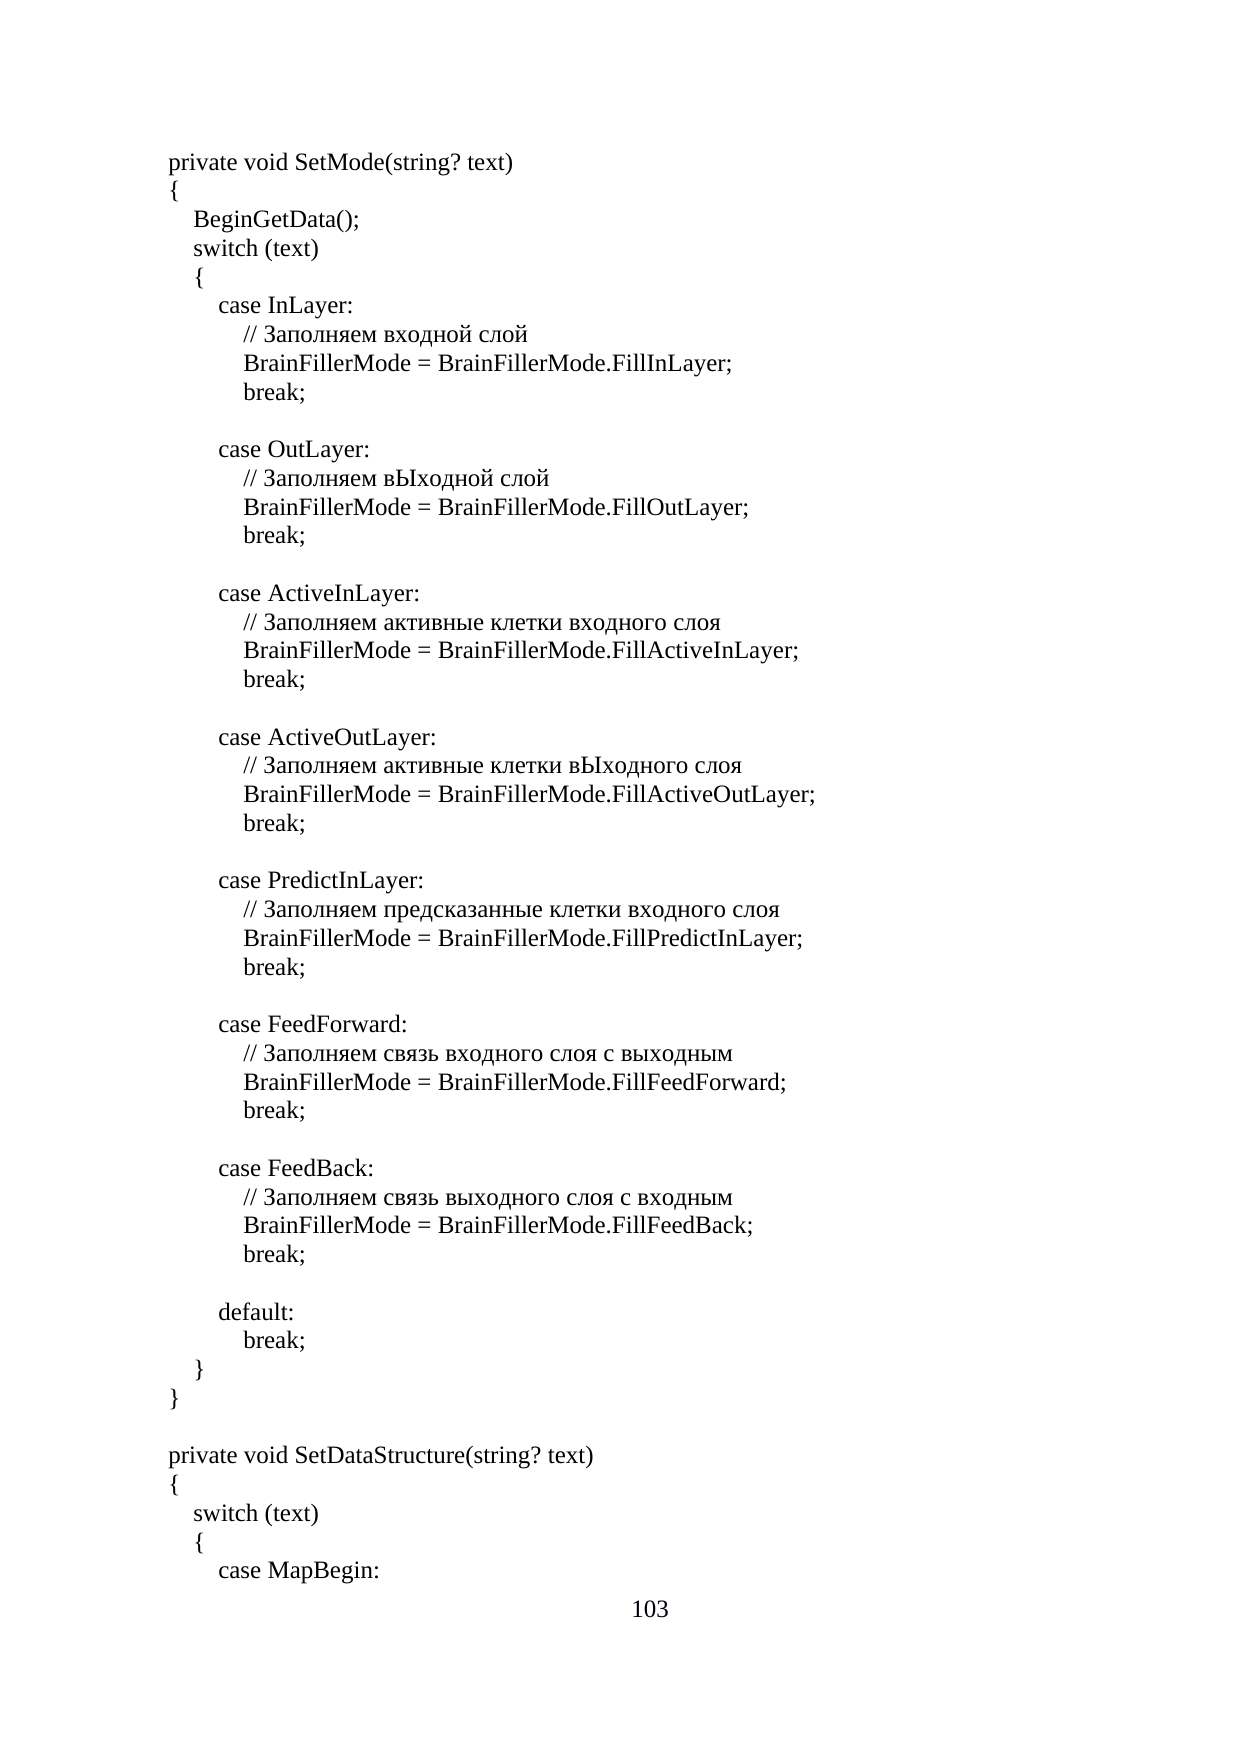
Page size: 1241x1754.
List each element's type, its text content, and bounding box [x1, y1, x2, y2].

text // Заполняем входной слой [118, 319, 1181, 348]
text case InLayer: [118, 291, 1181, 319]
text { [118, 1469, 1181, 1498]
text BrainFillerMode = BrainFillerMode.FillInLayer; [118, 348, 1181, 377]
text // Заполняем предсказанные клетки входного слоя [118, 894, 1181, 923]
text } [118, 1354, 1181, 1383]
text BrainFillerMode = BrainFillerMode.FillFeedBack; [118, 1211, 1181, 1239]
text break; [118, 1096, 1181, 1124]
text private void SetMode(string? text) [118, 147, 1181, 176]
text BrainFillerMode = BrainFillerMode.FillActiveOutLayer; [118, 779, 1181, 808]
text // Заполняем вЫходной слой [118, 463, 1181, 492]
text break; [118, 808, 1181, 837]
text BeginGetData(); [118, 204, 1181, 233]
text break; [118, 952, 1181, 981]
text { [118, 1527, 1181, 1556]
text break; [118, 1239, 1181, 1268]
text case PredictInLayer: [118, 866, 1181, 894]
text switch (text) [118, 1498, 1181, 1527]
text // Заполняем связь входного слоя с выходным [118, 1038, 1181, 1067]
text break; [118, 1326, 1181, 1354]
text BrainFillerMode = BrainFillerMode.FillOutLayer; [118, 492, 1181, 521]
text case ActiveInLayer: [118, 578, 1181, 607]
text case ActiveOutLayer: [118, 722, 1181, 751]
text // Заполняем связь выходного слоя с входным [118, 1182, 1181, 1211]
text break; [118, 521, 1181, 549]
text } [118, 1383, 1181, 1412]
text break; [118, 664, 1181, 693]
text case MapBegin: [118, 1556, 1181, 1584]
text default: [118, 1297, 1181, 1326]
text break; [118, 377, 1181, 406]
text // Заполняем активные клетки входного слоя [118, 607, 1181, 636]
text BrainFillerMode = BrainFillerMode.FillActiveInLayer; [118, 636, 1181, 664]
text BrainFillerMode = BrainFillerMode.FillPredictInLayer; [118, 923, 1181, 952]
text { [118, 262, 1181, 291]
text // Заполняем активные клетки вЫходного слоя [118, 751, 1181, 779]
text case FeedBack: [118, 1153, 1181, 1182]
text { [118, 176, 1181, 204]
text case OutLayer: [118, 434, 1181, 463]
text case FeedForward: [118, 1009, 1181, 1038]
text BrainFillerMode = BrainFillerMode.FillFeedForward; [118, 1067, 1181, 1096]
text private void SetDataStructure(string? text) [118, 1441, 1181, 1469]
text switch (text) [118, 233, 1181, 262]
